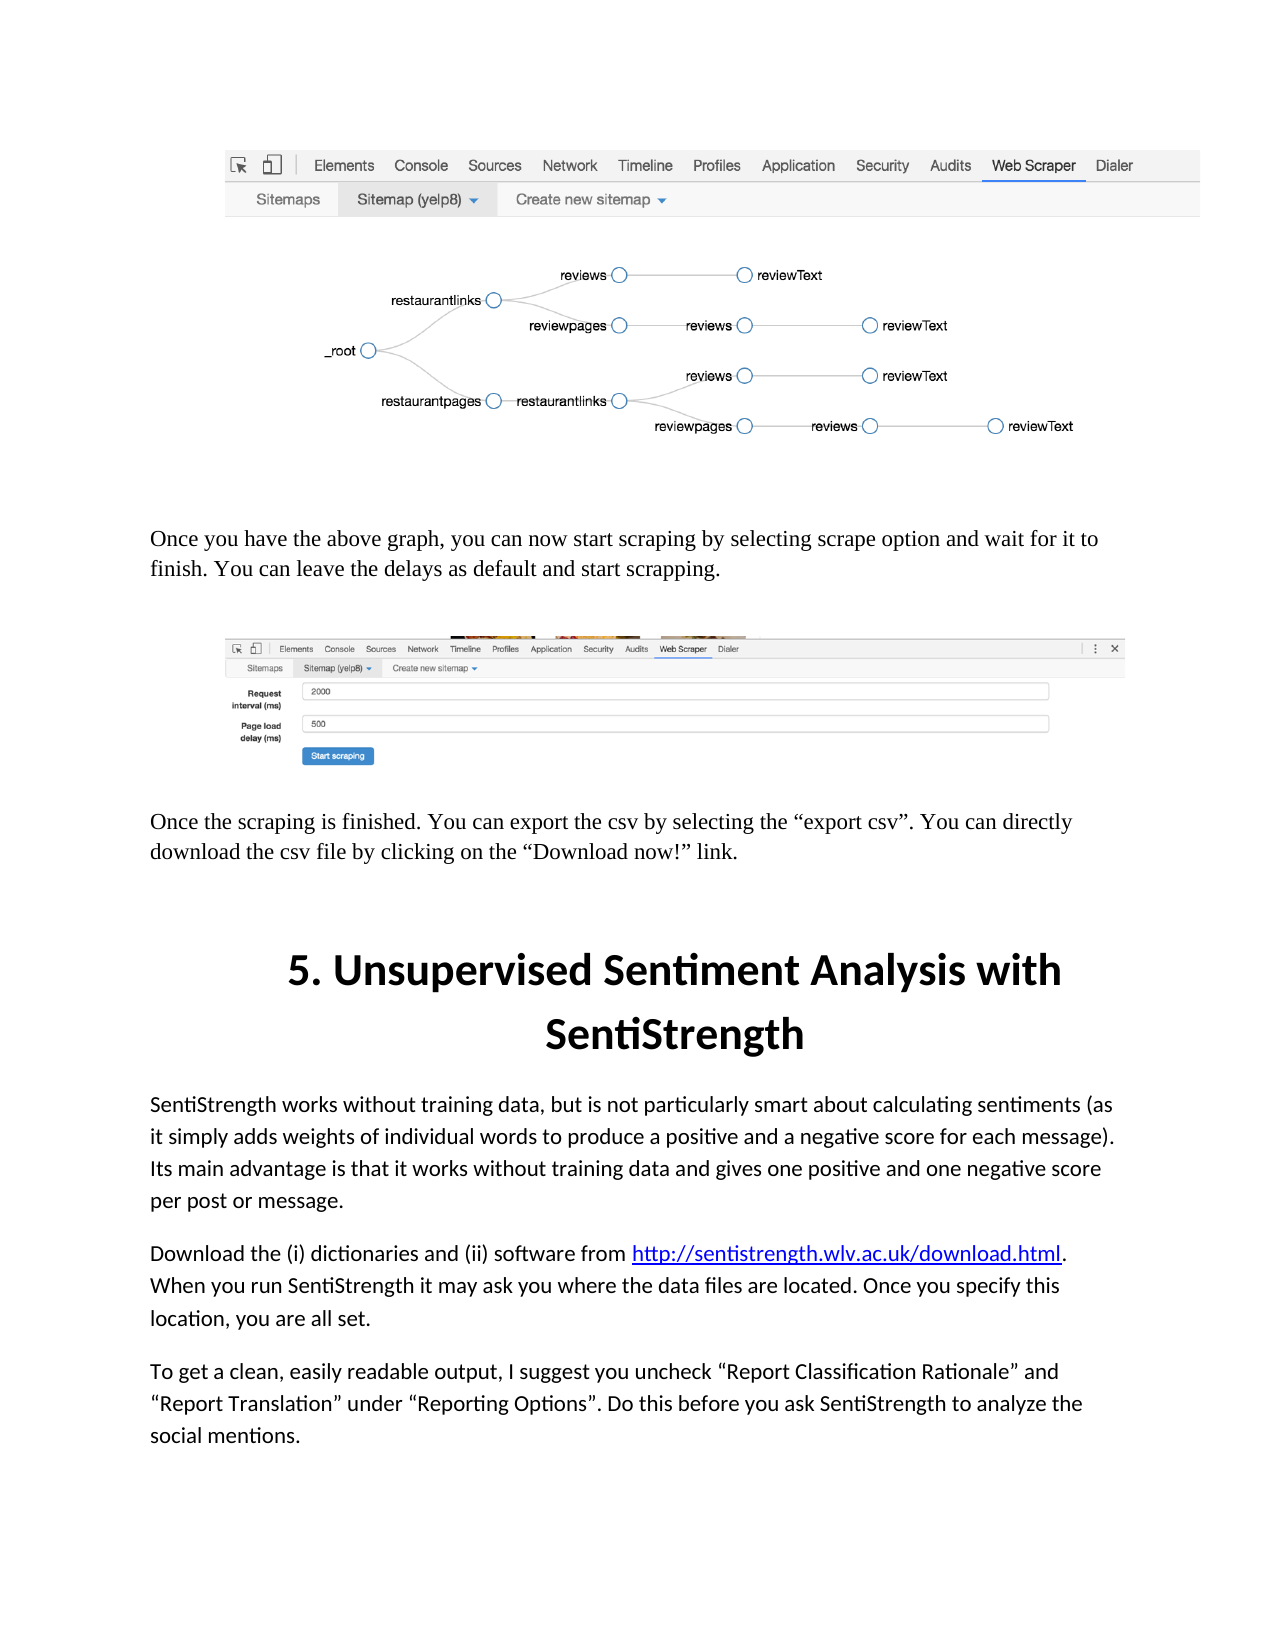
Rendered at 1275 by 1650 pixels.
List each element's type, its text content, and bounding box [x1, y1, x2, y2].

text To get a clean, easily readable output, I suggest you uncheck “Report Classification Rationale” and “Report Translation” under “Reporting Options”. Do this before you ask SentiStrength to analyze the social mentions. [150, 1357, 1125, 1449]
text Once the scraping is finished. You can export the csv by selecting the “export csv”. You can directly download the csv file by clicking on the “Download now!” link. [150, 808, 1125, 865]
picture [225, 636, 1125, 784]
picture [225, 150, 1200, 500]
list 5. Unsupervised Sentiment Analysis with SentiStrength [225, 940, 1125, 1061]
text Once you have the above graph, you can now start scraping by selecting scrape option and wait for it to finish. You can leave the delays as default and start scrapping. [150, 525, 1125, 581]
text SentiStrength works without training data, but is not particularly smart about calculating sentiments (as it simply adds weights of individual words to produce a positive and a negative score for each message). Its main advantage is that it works without training data and gives one positive and one negative score per post or message. [150, 1090, 1125, 1214]
text Download the (i) dictionaries and (ii) software from http://sentistrength.wlv.ac.uk/download.html. When you run SentiStrength it may ask you where the data files are located. Once you specify this location, you are all set. [150, 1239, 1125, 1332]
